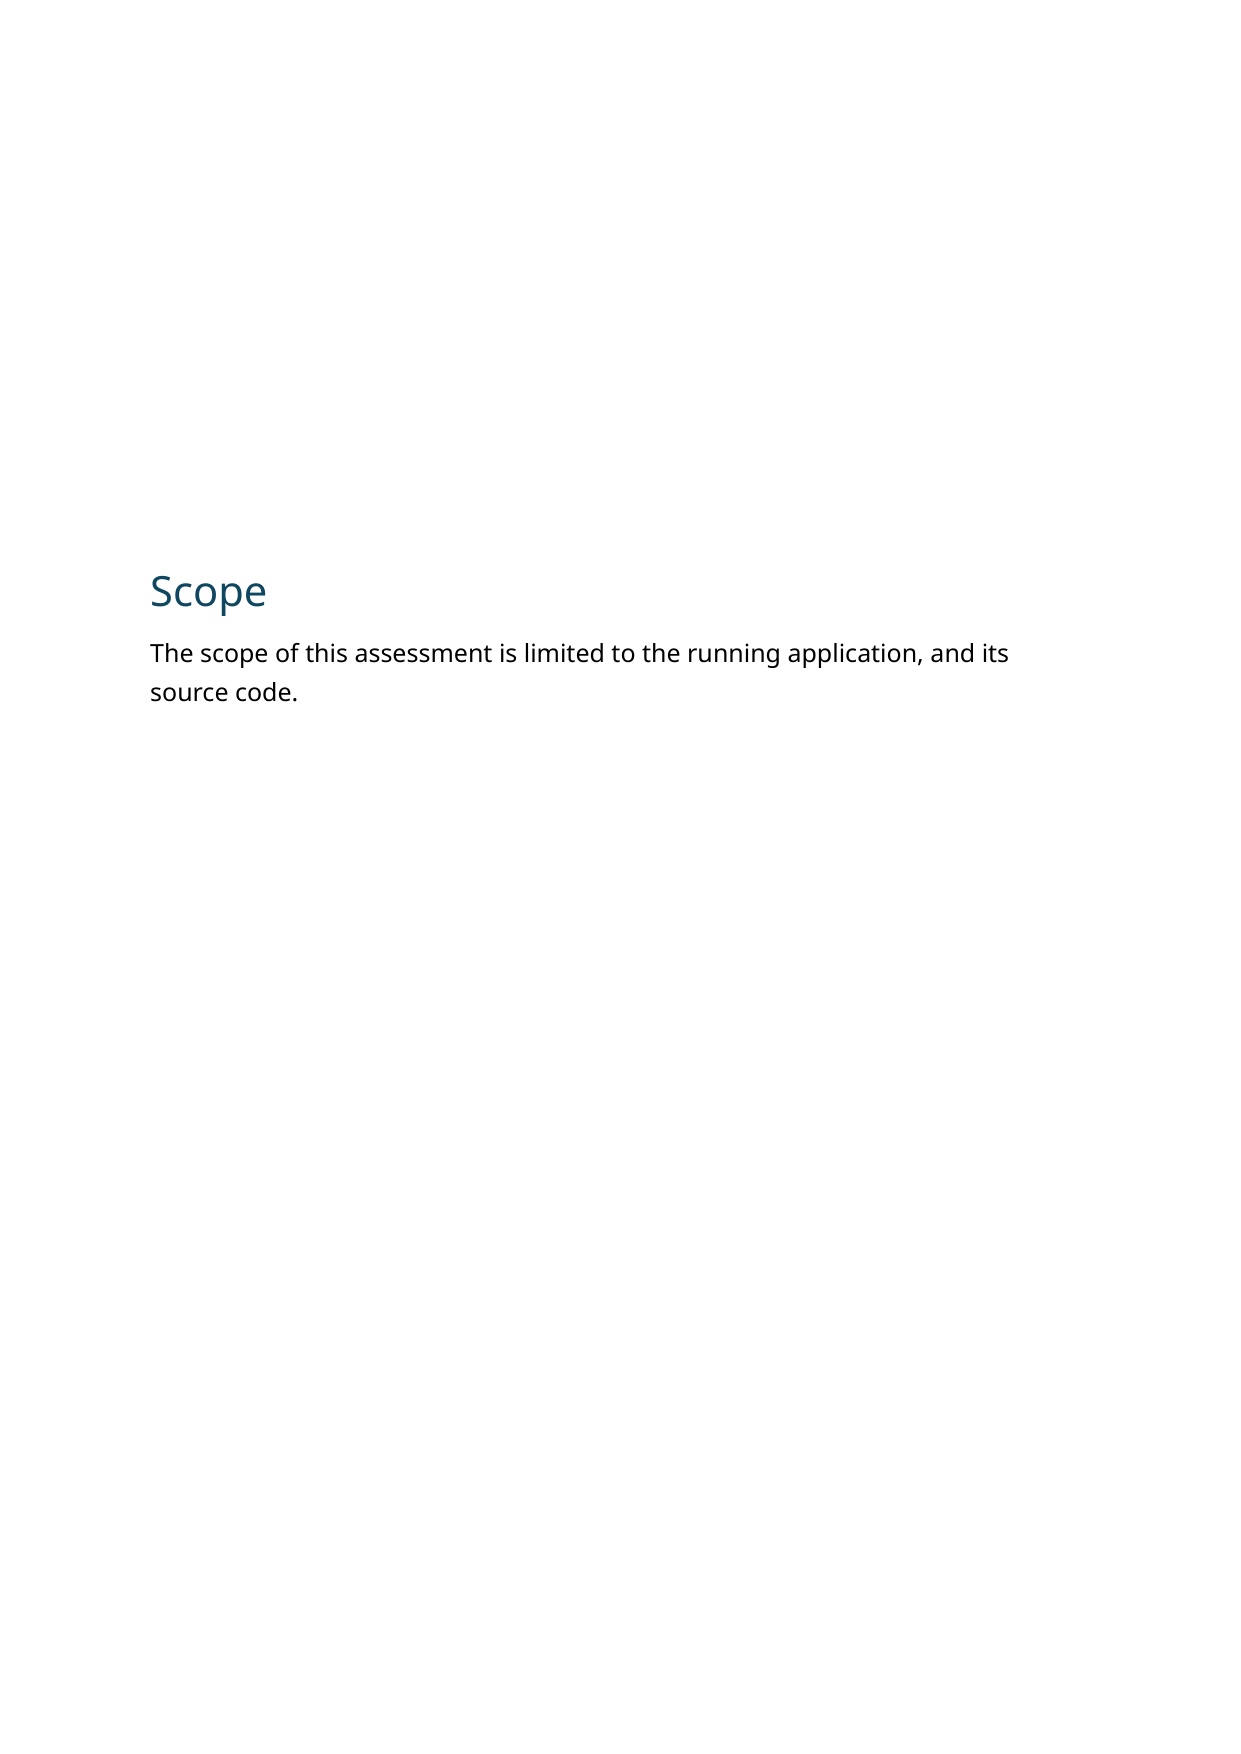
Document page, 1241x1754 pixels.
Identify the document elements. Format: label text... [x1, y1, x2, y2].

subtitle Scope [150, 562, 1090, 618]
text The scope of this assessment is limited to the running application, and its source code. [150, 635, 1090, 708]
